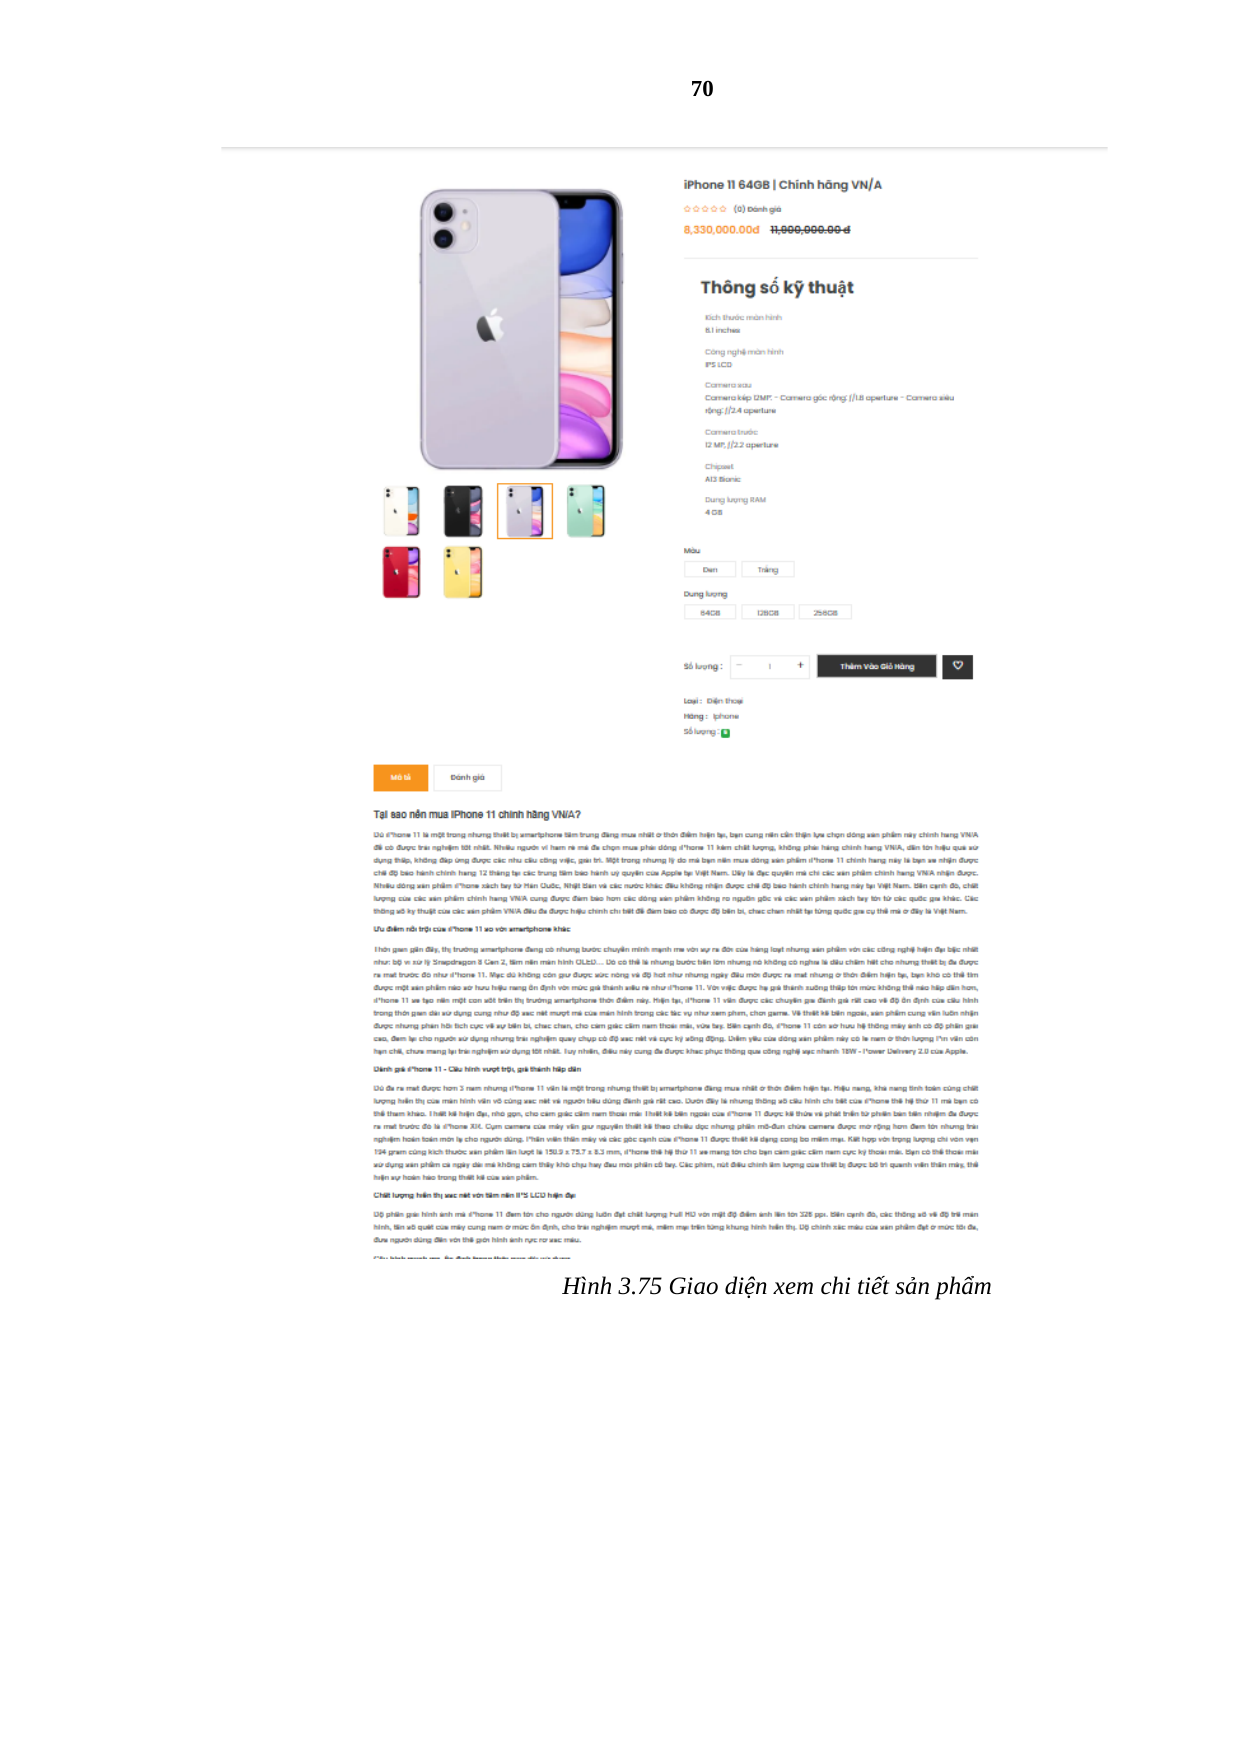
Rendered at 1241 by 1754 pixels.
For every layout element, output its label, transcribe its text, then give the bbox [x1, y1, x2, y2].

picture [221, 147, 1108, 1259]
